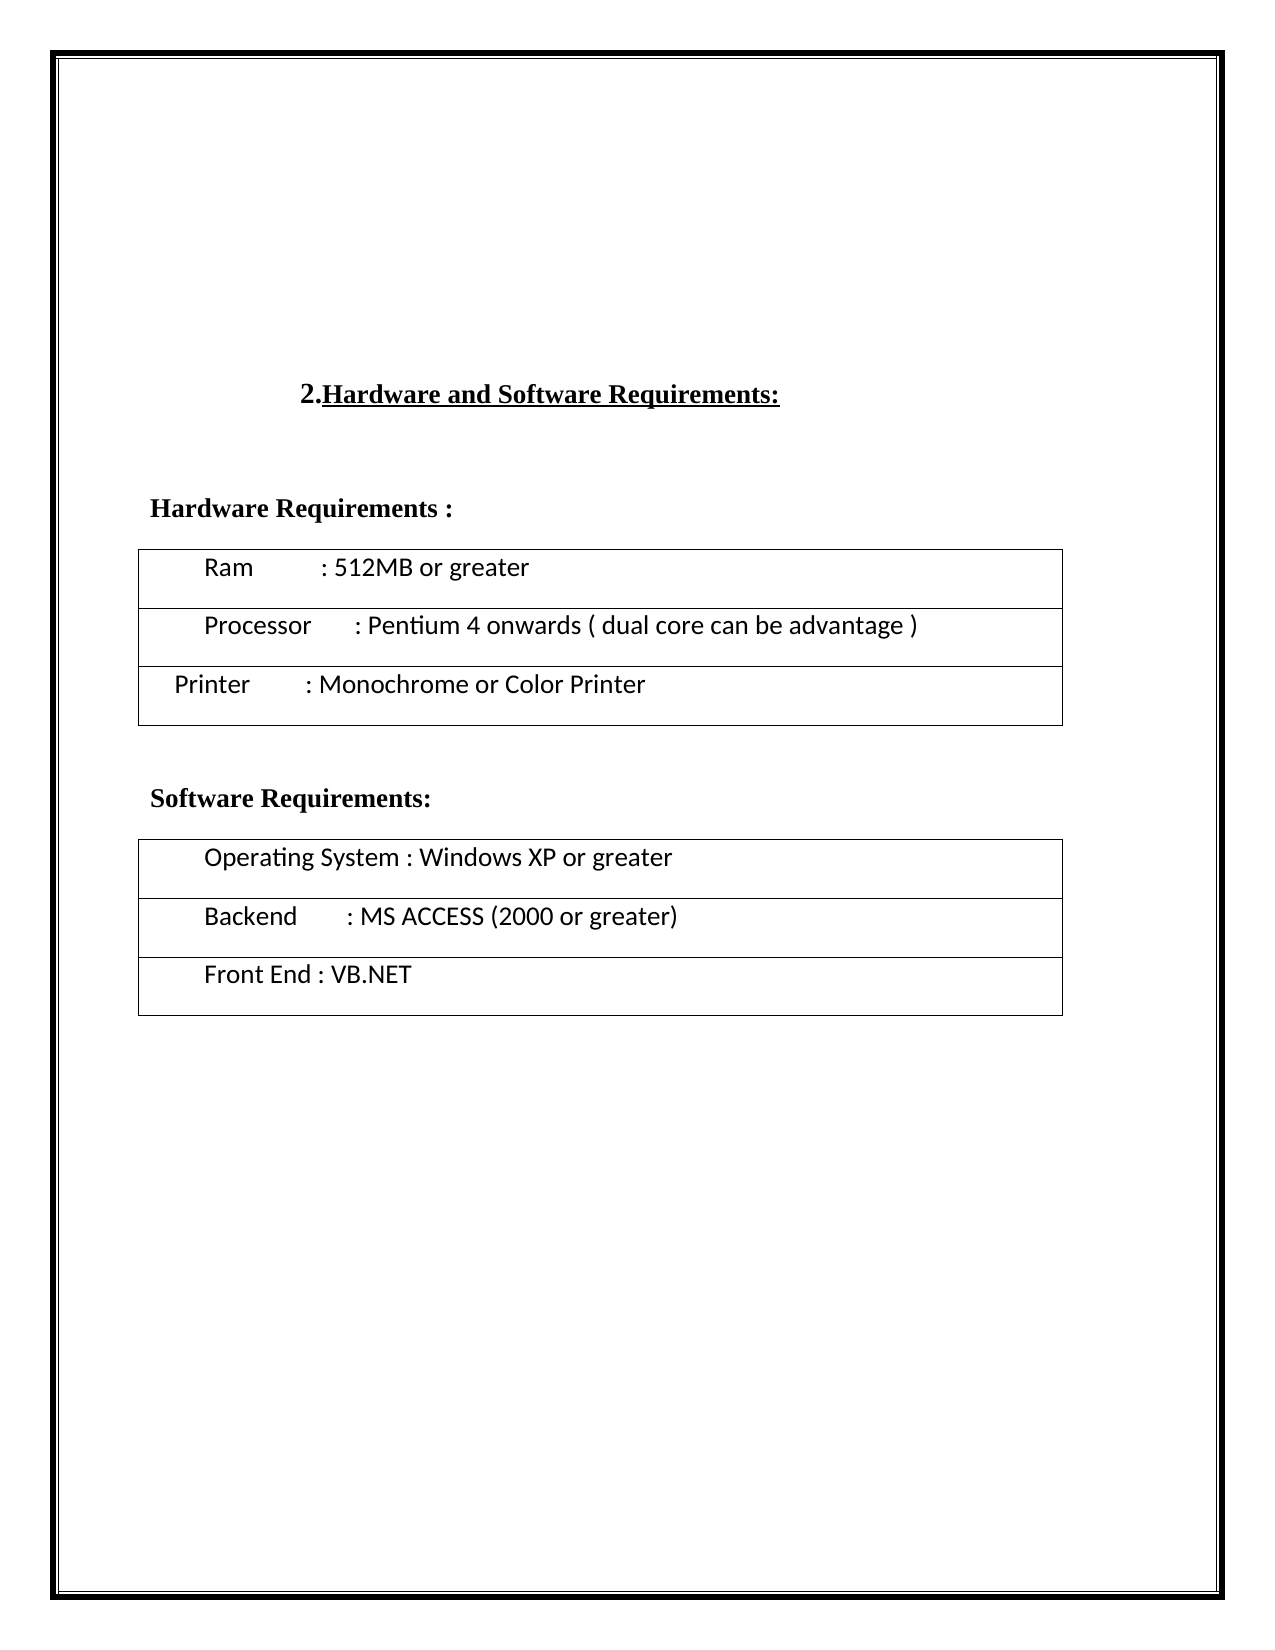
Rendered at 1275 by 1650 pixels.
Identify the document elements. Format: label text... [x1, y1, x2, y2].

table_cell Printer : Monochrome or Color Printer [139, 667, 1062, 725]
table_header Ram : 512MB or greater [139, 550, 1062, 607]
list Hardware and Software Requirements: [300, 376, 1125, 410]
table_header Operating System : Windows XP or greater [139, 840, 1062, 898]
table_cell Processor : Pentium 4 onwards ( dual core can be advantage ) [139, 609, 1062, 666]
table_cell Backend : MS ACCESS (2000 or greater) [139, 899, 1062, 957]
text Software Requirements: [150, 783, 1125, 814]
table_cell Front End : VB.NET [139, 958, 1062, 1015]
text Hardware Requirements : [150, 492, 1125, 523]
